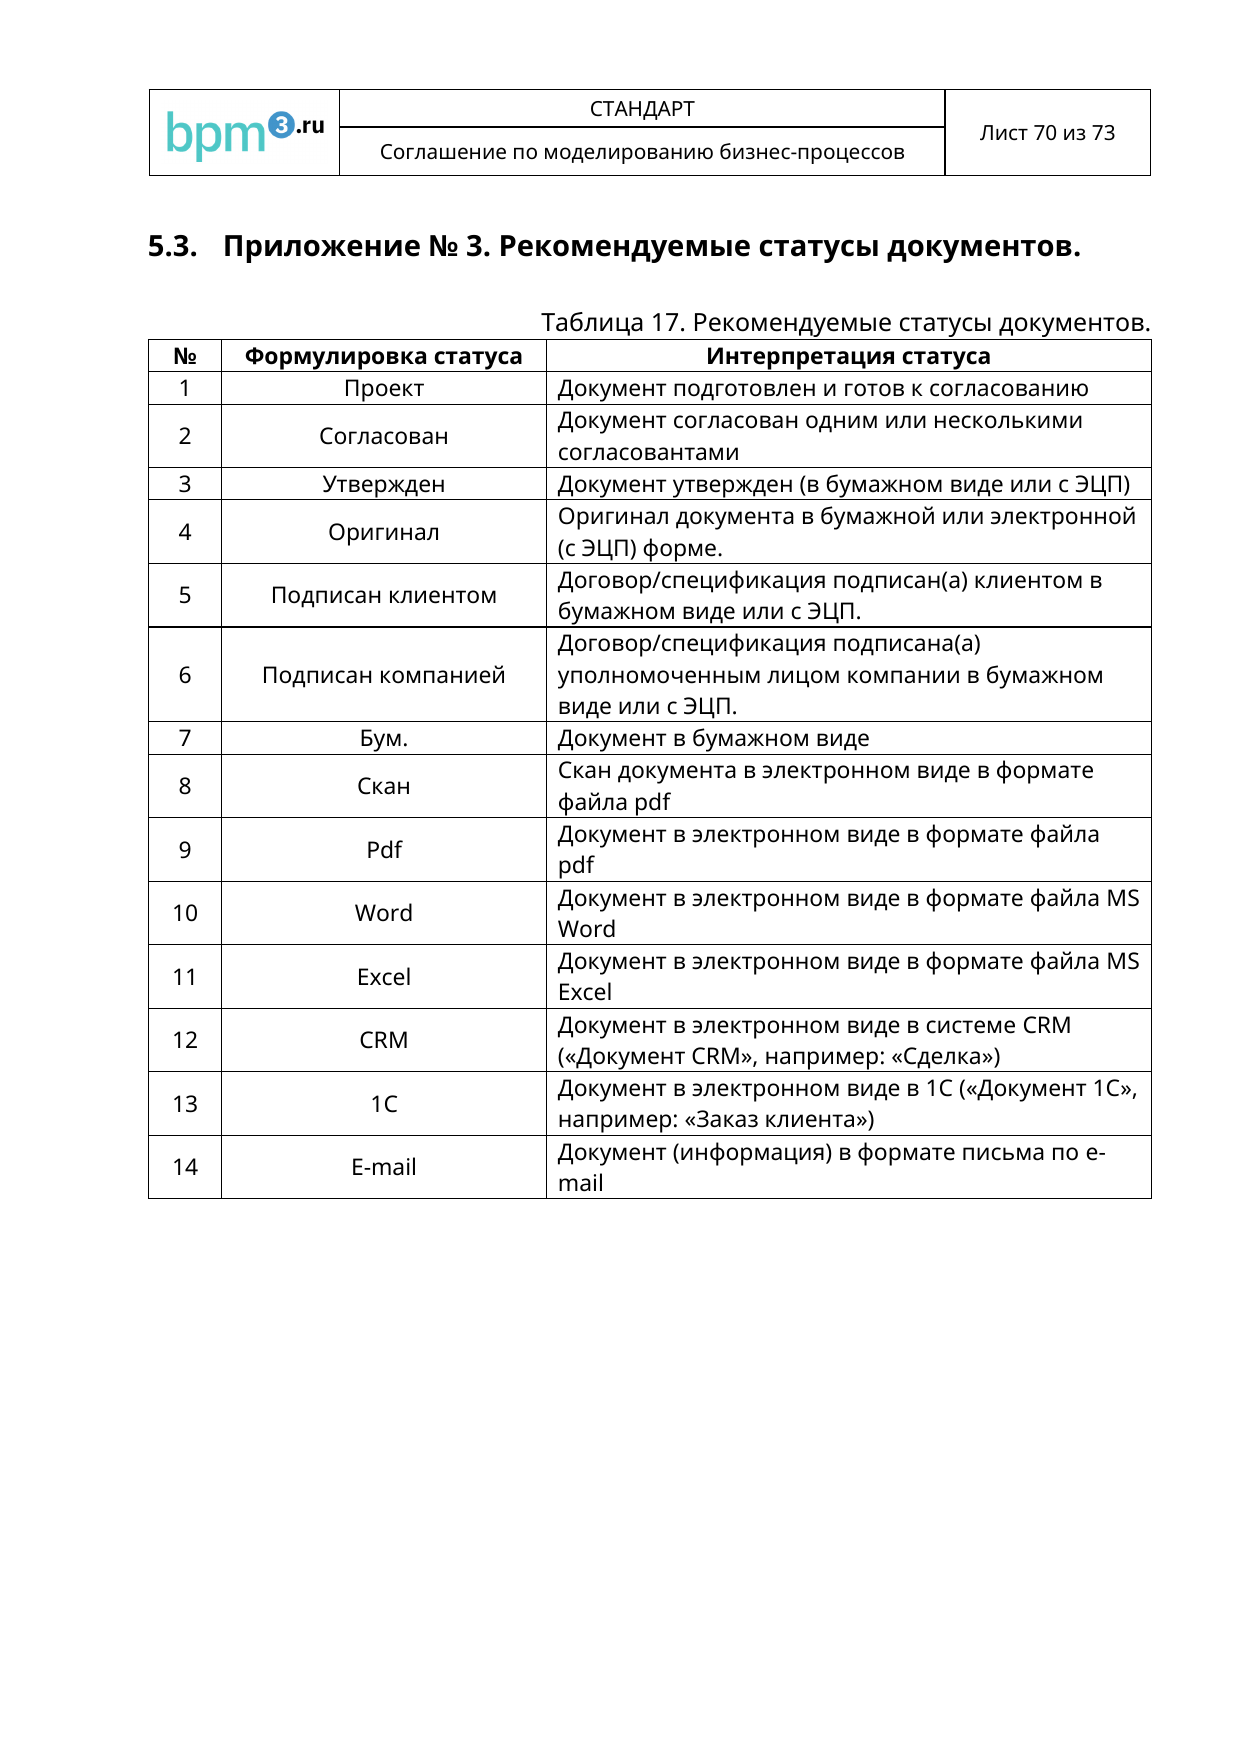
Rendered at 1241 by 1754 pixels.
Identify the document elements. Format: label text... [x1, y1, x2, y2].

picture [161, 100, 328, 164]
table_cell Оригинал документа в бумажной или электронной (с ЭЦП) форме. [547, 500, 1151, 563]
table_cell Подписан компанией [222, 628, 546, 721]
table_cell 1C [222, 1072, 546, 1135]
table_cell Pdf [222, 818, 546, 881]
table_cell 7 [149, 722, 221, 753]
table_cell Согласован [222, 405, 546, 467]
table_cell CRM [222, 1009, 546, 1071]
table_cell Excel [222, 945, 546, 1008]
table_cell Договор/спецификация подписана(а) уполномоченным лицом компании в бумажном виде или с ЭЦП. [547, 628, 1151, 721]
table_cell Скан документа в электронном виде в формате файла pdf [547, 755, 1151, 817]
table_cell 10 [149, 882, 221, 944]
text Таблица 17. Рекомендуемые статусы документов. [148, 305, 1152, 339]
table_cell Документ в электронном виде в формате файла MS Word [547, 882, 1151, 944]
table_cell Документ в электронном виде в системе CRM («Документ CRM», например: «Сделка») [547, 1009, 1151, 1071]
table_cell Документ в электронном виде в формате файла pdf [547, 818, 1151, 881]
table_cell Подписан клиентом [222, 564, 546, 626]
table_cell E-mail [222, 1136, 546, 1198]
table_cell 11 [149, 945, 221, 1008]
table_cell 6 [149, 628, 221, 721]
table_cell 3 [149, 468, 221, 499]
table_cell 2 [149, 405, 221, 467]
table_cell Документ в электронном виде в формате файла MS Excel [547, 945, 1151, 1008]
table_cell Документ (информация) в формате письма по e-mail [547, 1136, 1151, 1198]
subtitle Приложение № 3. Рекомендуемые статусы документов. [148, 225, 1152, 264]
table_cell Скан [222, 755, 546, 817]
table_cell 14 [149, 1136, 221, 1198]
table_cell Документ утвержден (в бумажном виде или с ЭЦП) [547, 468, 1151, 499]
table_cell Проект [222, 372, 546, 403]
table_cell 4 [149, 500, 221, 563]
table_header Формулировка статуса [222, 340, 546, 371]
table_cell 12 [149, 1009, 221, 1071]
table_cell Документ согласован одним или несколькими согласовантами [547, 405, 1151, 467]
table_cell Договор/спецификация подписан(а) клиентом в бумажном виде или с ЭЦП. [547, 564, 1151, 626]
table_cell Документ в бумажном виде [547, 722, 1151, 753]
table_header № [149, 340, 221, 371]
table_cell Документ в электронном виде в 1С («Документ 1С», например: «Заказ клиента») [547, 1072, 1151, 1135]
table_cell 13 [149, 1072, 221, 1135]
table_cell Word [222, 882, 546, 944]
table_cell Бум. [222, 722, 546, 753]
table_cell 5 [149, 564, 221, 626]
table_cell 8 [149, 755, 221, 817]
table_header Интерпретация статуса [547, 340, 1151, 371]
table_cell 9 [149, 818, 221, 881]
table_cell Документ подготовлен и готов к согласованию [547, 372, 1151, 403]
table_cell Утвержден [222, 468, 546, 499]
table_cell Оригинал [222, 500, 546, 563]
table_cell 1 [149, 372, 221, 403]
